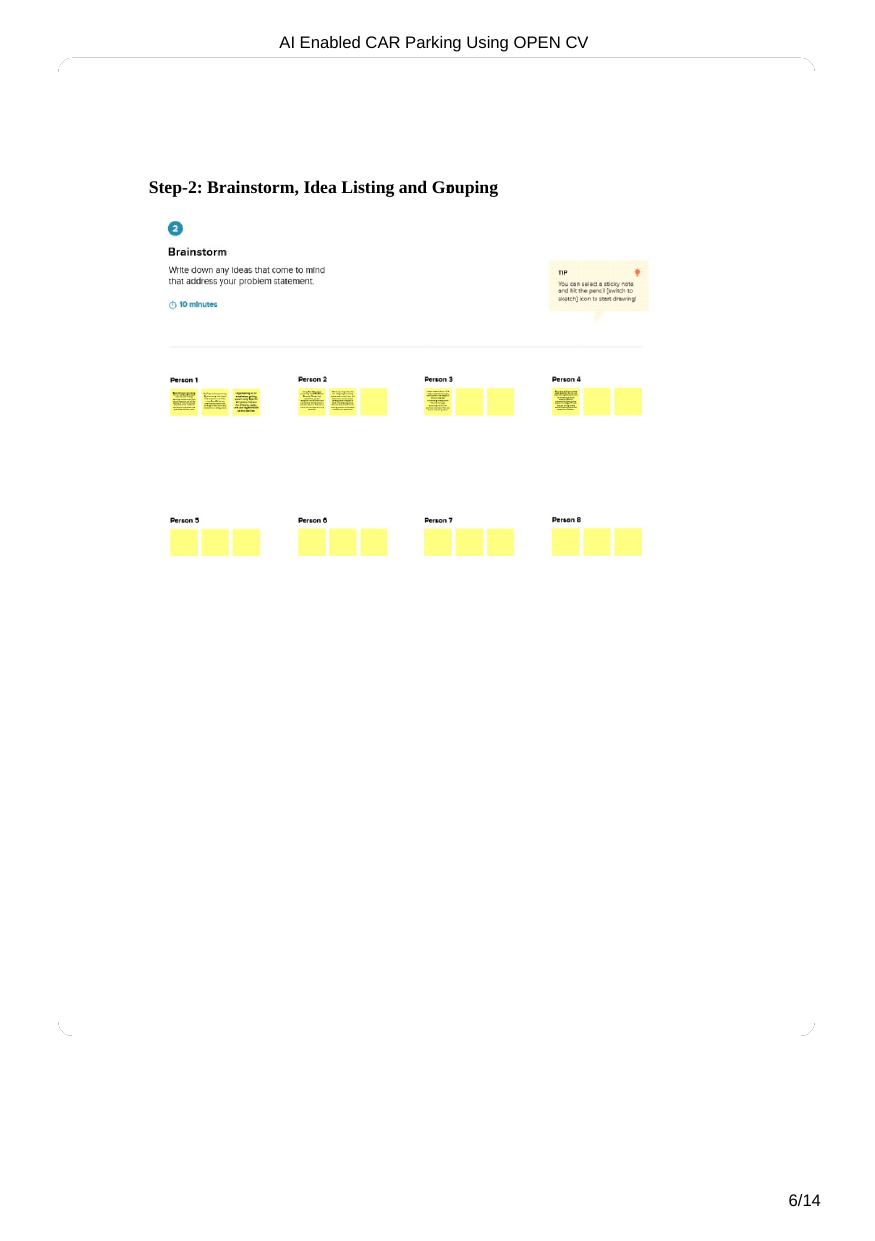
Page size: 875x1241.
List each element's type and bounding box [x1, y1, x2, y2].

picture [57, 57, 815, 1036]
